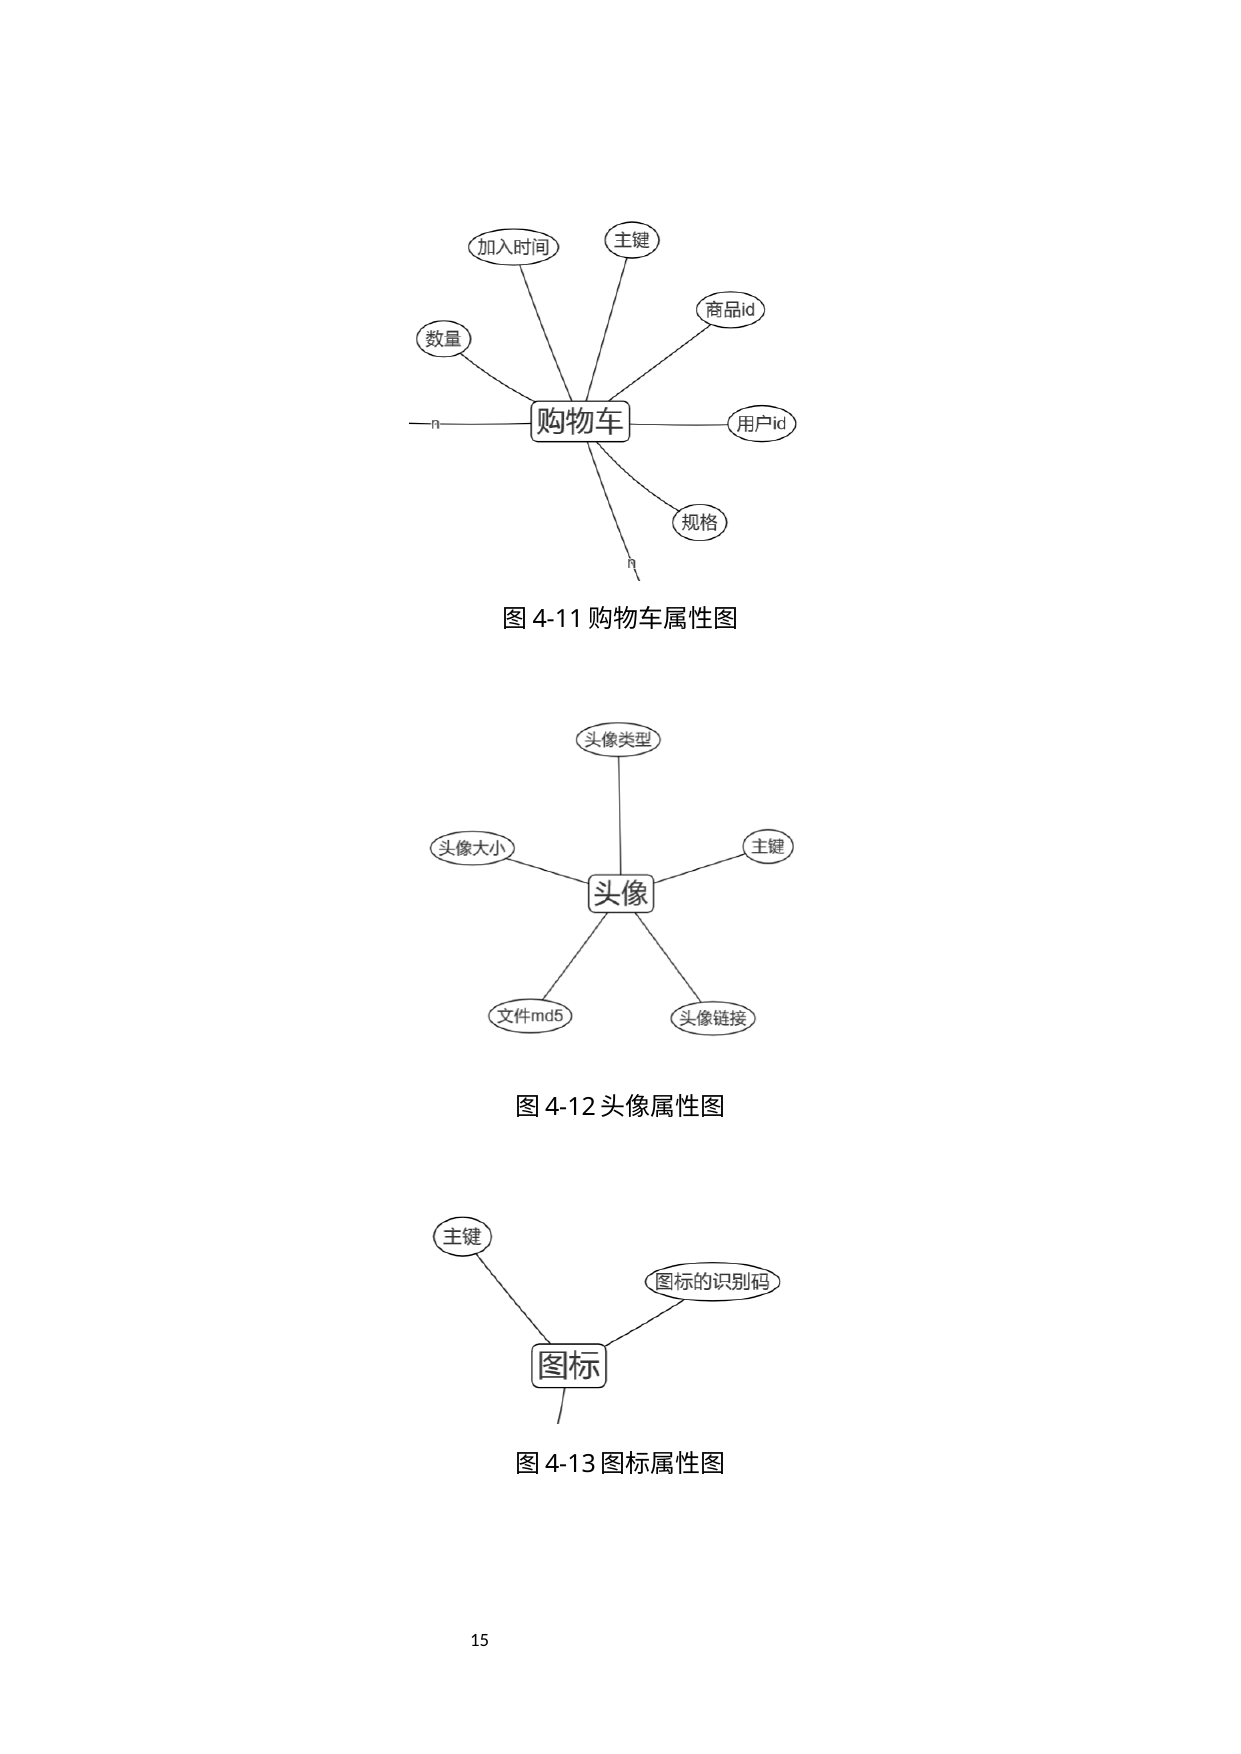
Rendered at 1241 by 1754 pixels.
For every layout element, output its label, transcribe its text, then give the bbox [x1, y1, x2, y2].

text 图4-13图标属性图 [187, 1429, 1053, 1494]
picture [399, 683, 841, 1071]
text 图4-12头像属性图 [187, 1072, 1053, 1137]
picture [409, 198, 832, 581]
picture [388, 1175, 852, 1424]
text 图4-11购物车属性图 [187, 584, 1053, 649]
